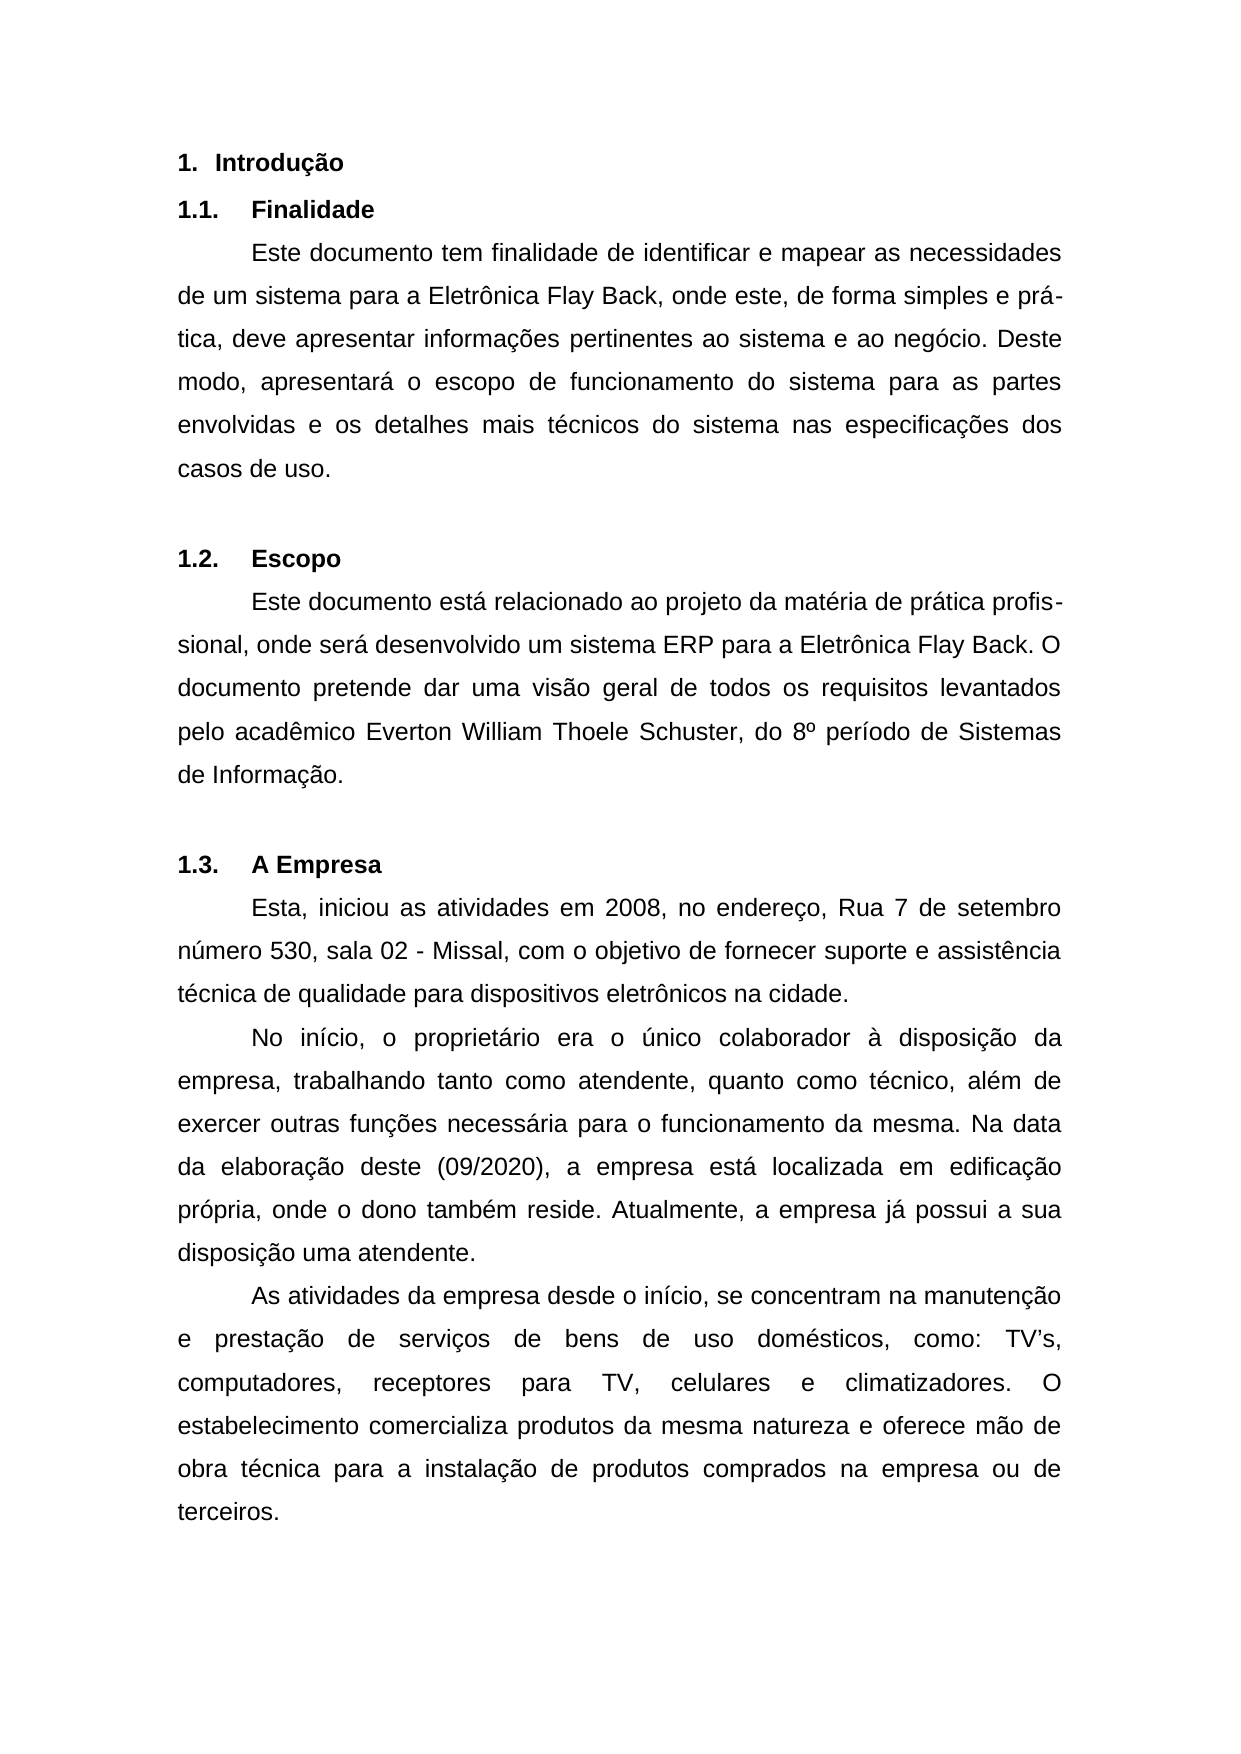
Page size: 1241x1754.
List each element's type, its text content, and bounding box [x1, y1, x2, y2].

text Esta, iniciou as atividades em 2008, no endereço, Rua 7 de setembro número 530, sala 02 - Missal, com o objetivo de fornecer suporte e assistência técnica de qualidade para dispositivos eletrônicos na cidade. [177, 893, 1063, 1008]
text Este documento tem finalidade de identificar e mapear as necessidades de um sistema para a Eletrônica Flay Back, onde este, de forma simples e prática, deve apresentar informações pertinentes ao sistema e ao negócio. Deste modo, apresentará o escopo de funcionamento do sistema para as partes envolvidas e os detalhes mais técnicos do sistema nas especificações dos casos de uso. [177, 238, 1063, 482]
text As atividades da empresa desde o início, se concentram na manutenção e prestação de serviços de bens de uso domésticos, como: TV’s, computadores, receptores para TV, celulares e climatizadores. O estabelecimento comercializa produtos da mesma natureza e oferece mão de obra técnica para a instalação de produtos comprados na empresa ou de terceiros. [177, 1281, 1063, 1526]
subtitle Escopo [177, 544, 1063, 573]
subtitle Finalidade [177, 195, 1063, 224]
subtitle Introdução [177, 148, 1063, 176]
text No início, o proprietário era o único colaborador à disposição da empresa, trabalhando tanto como atendente, quanto como técnico, além de exercer outras funções necessária para o funcionamento da mesma. Na data da elaboração deste (09/2020), a empresa está localizada em edificação própria, onde o dono também reside. Atualmente, a empresa já possui a sua disposição uma atendente. [177, 1023, 1063, 1267]
subtitle A Empresa [177, 850, 1063, 879]
text Este documento está relacionado ao projeto da matéria de prática profissional, onde será desenvolvido um sistema ERP para a Eletrônica Flay Back. O documento pretende dar uma visão geral de todos os requisitos levantados pelo acadêmico Everton William Thoele Schuster, do 8º período de Sistemas de Informação. [177, 587, 1063, 788]
